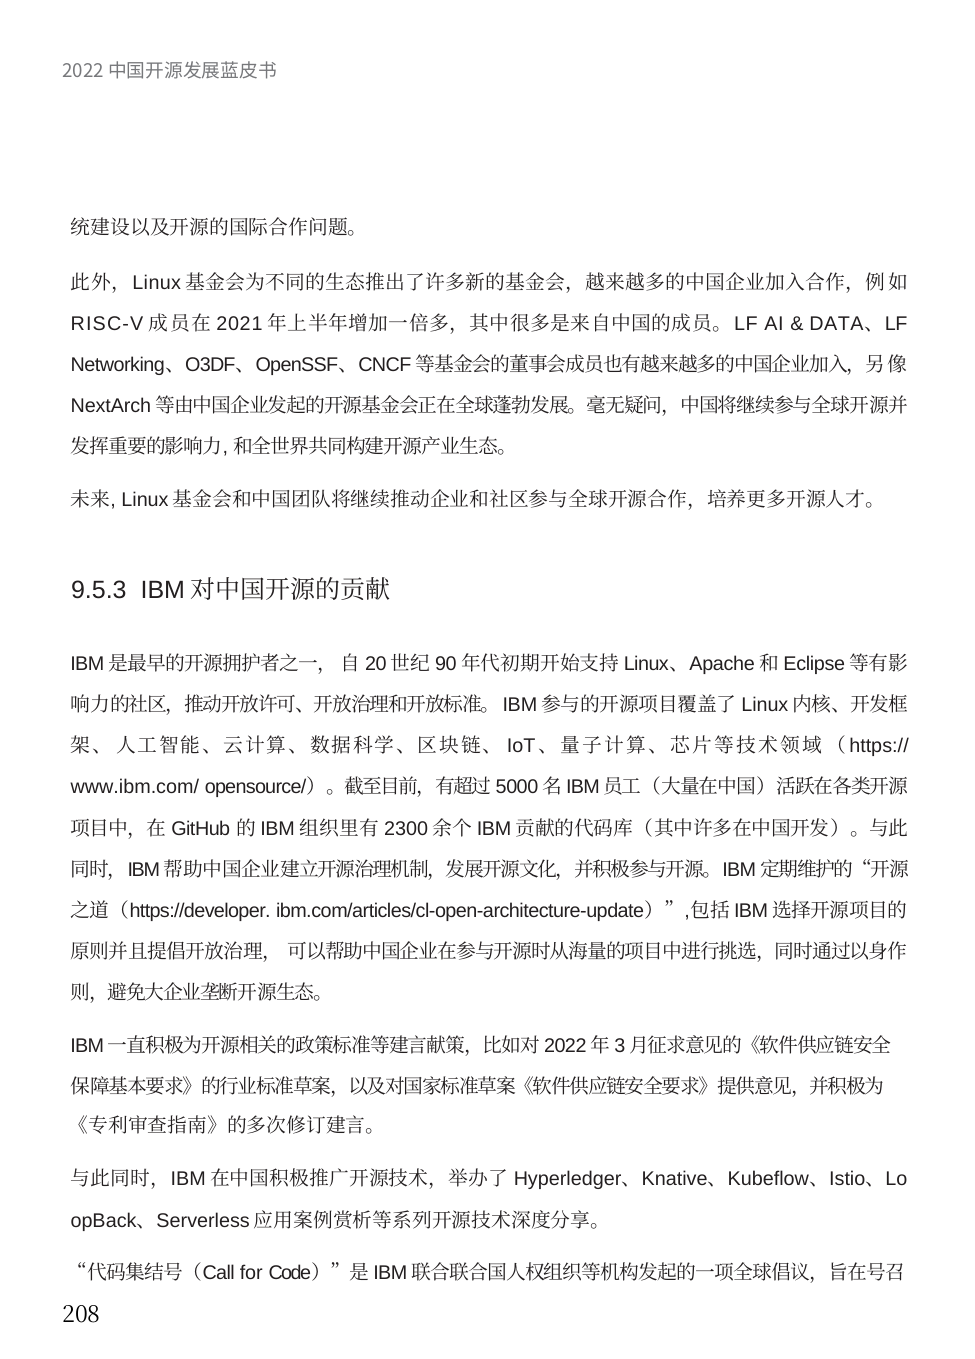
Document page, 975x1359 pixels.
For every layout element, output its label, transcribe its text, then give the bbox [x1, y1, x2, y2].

text 《专利审查指南》的多次修订建言。 [68, 1112, 950, 1137]
text 与此同时，IBM在中国积极推广开源技术，举办了Hyperledger、Knative、Kubeflow、Istio、LoopBack、Serverless应用案例赏析等系列开源技术深度分享。 [70, 1163, 908, 1233]
text IBM是最早的开源拥护者之一， 自20世纪90年代初期开始支持Linux、Apache和Eclipse等有影响力的社区，推动开放许可、开放治理和开放标准。IBM参与的开源项目覆盖了Linux内核、开发框架、人工智能、云计算、数据科学、区块链、IoT、量子计算、芯片等技术领域（https://www.ibm.com/ opensource/）。截至目前，有超过5000名IBM员工（大量在中国）活跃在各类开源项目中，在GitHub 的IBM组织里有2300余个IBM贡献的代码库（其中许多在中国开发）。与此同时，IBM帮助中国企业建立开源治理机制，发展开源文化，并积极参与开源。IBM定期维护的“开源之道（https://developer. ibm.com/articles/cl-open-architecture-update）”,包括IBM选择开源项目的原则并且提倡开放治理， 可以帮助中国企业在参与开源时从海量的项目中进行挑选，同时通过以身作则，避免大企业垄断开源生态。 [70, 648, 909, 1005]
text 统建设以及开源的国际合作问题。 [71, 212, 950, 240]
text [67, 1257, 905, 1285]
text 未来, Linux基金会和中国团队将继续推动企业和社区参与全球开源合作，培养更多开源人才。 [71, 484, 950, 512]
text IBM一直积极为开源相关的政策标准等建言献策，比如对2022年3月征求意见的《软件供应链安全保障基本要求》的行业标准草案，以及对国家标准草案《软件供应链安全要求》提供意见，并积极为 [70, 1029, 905, 1099]
subtitle IBM对中国开源的贡献 [71, 570, 950, 606]
text 此外，Linux基金会为不同的生态推出了许多新的基金会，越来越多的中国企业加入合作，例如RISC-V成员在2021年上半年增加一倍多，其中很多是来自中国的成员。LF AI & DATA、LF Networking、O3DF、OpenSSF、CNCF等基金会的董事会成员也有越来越多的中国企业加入，另像NextArch等由中国企业发起的开源基金会正在全球蓬勃发展。毫无疑问，中国将继续参与全球开源并发挥重要的影响力, 和全世界共同构建开源产业生态。 [70, 266, 908, 459]
